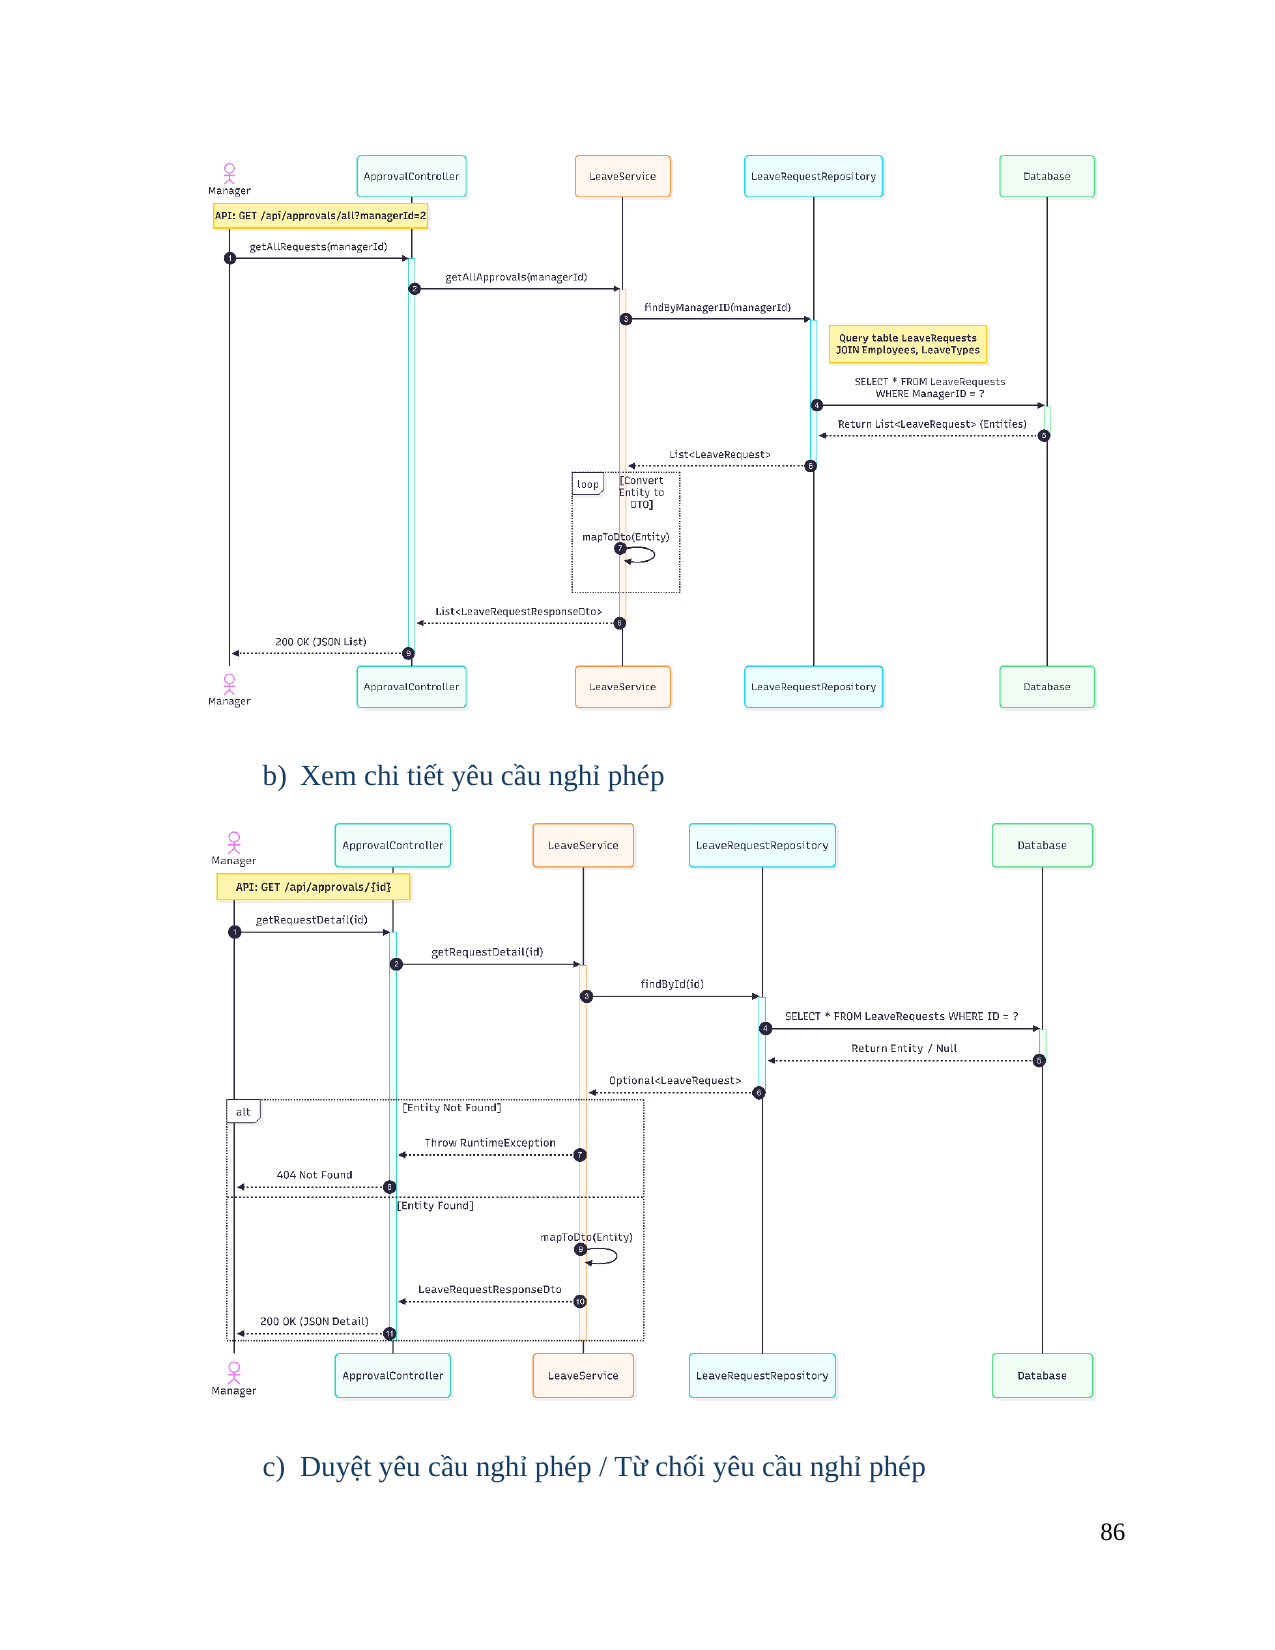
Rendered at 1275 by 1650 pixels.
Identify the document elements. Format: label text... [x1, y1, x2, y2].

list Xem chi tiết yêu cầu nghỉ phép [262, 758, 1125, 791]
list Duyệt yêu cầu nghỉ phép / Từ chối yêu cầu nghỉ phép [262, 1449, 1125, 1483]
picture [150, 816, 1125, 1425]
picture [150, 150, 1125, 733]
